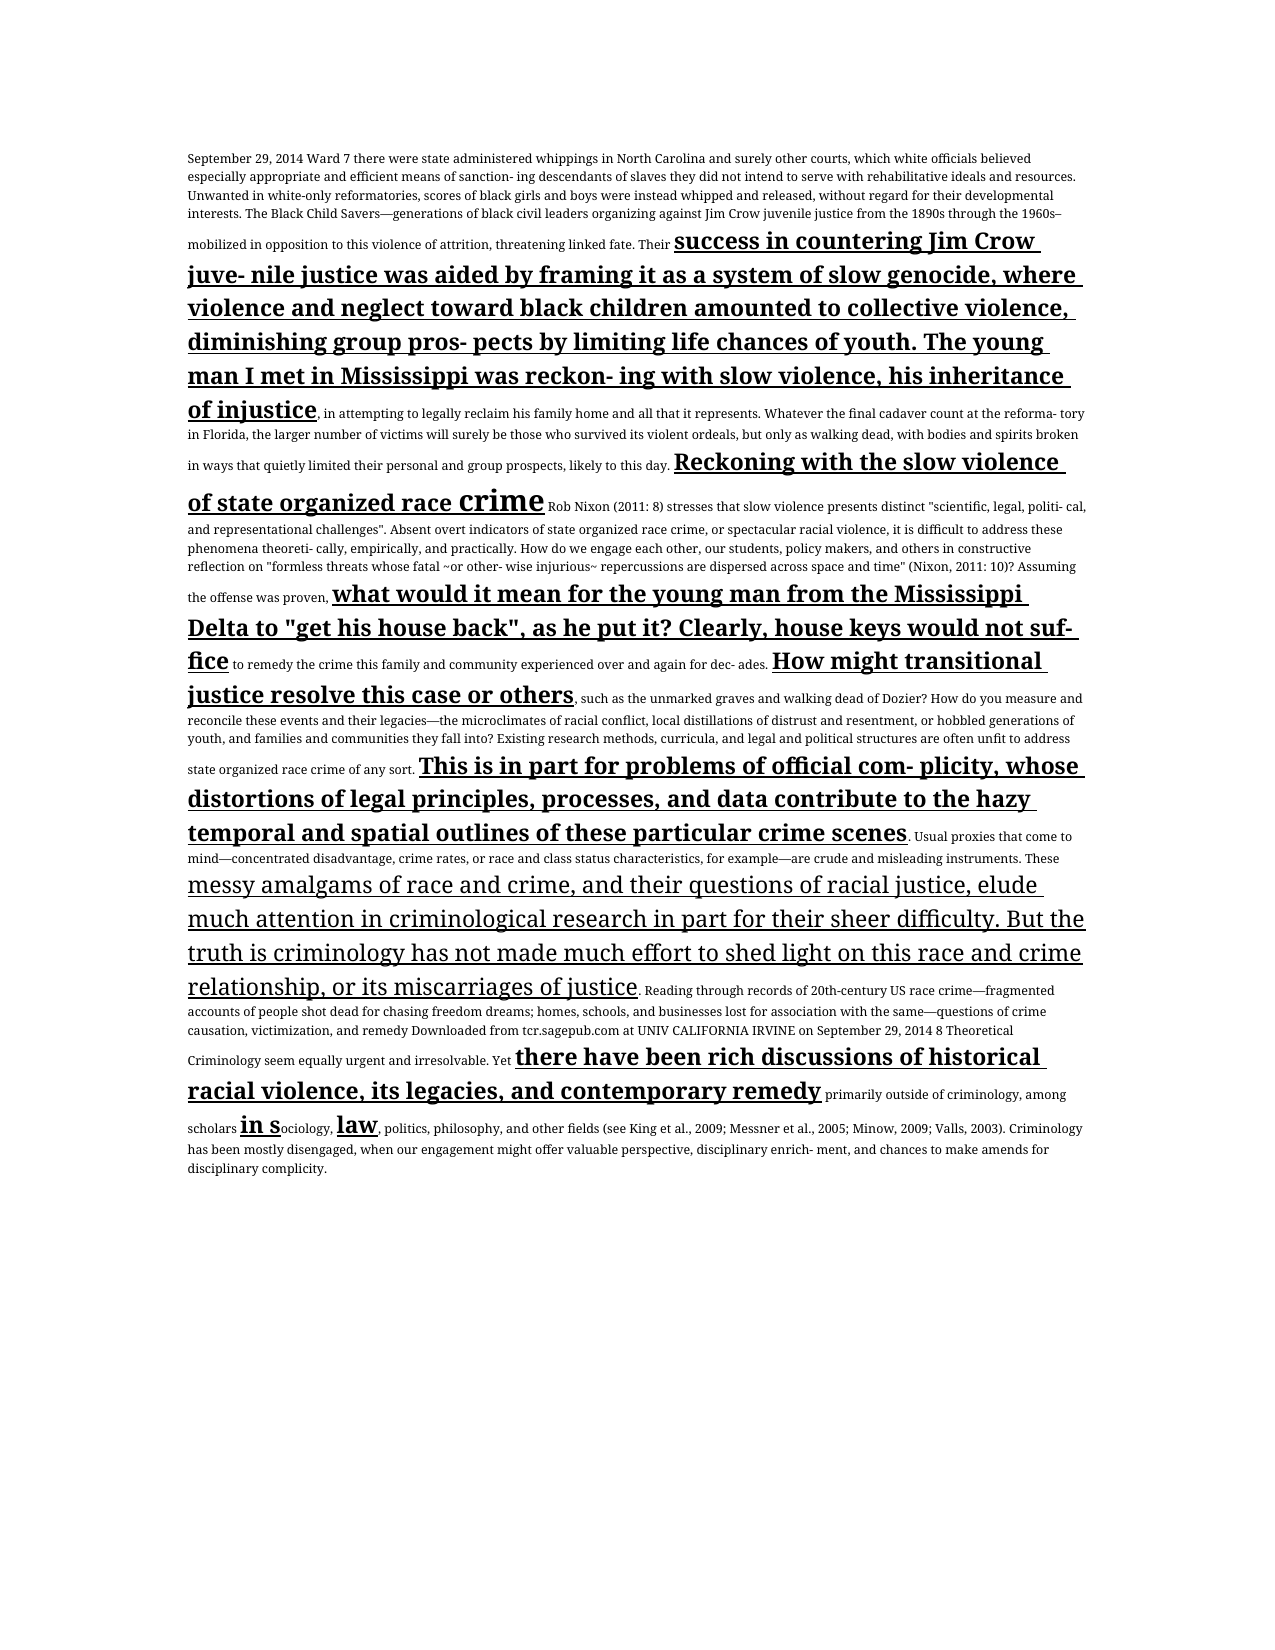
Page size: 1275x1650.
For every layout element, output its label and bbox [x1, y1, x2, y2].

text [187, 150, 1087, 1177]
